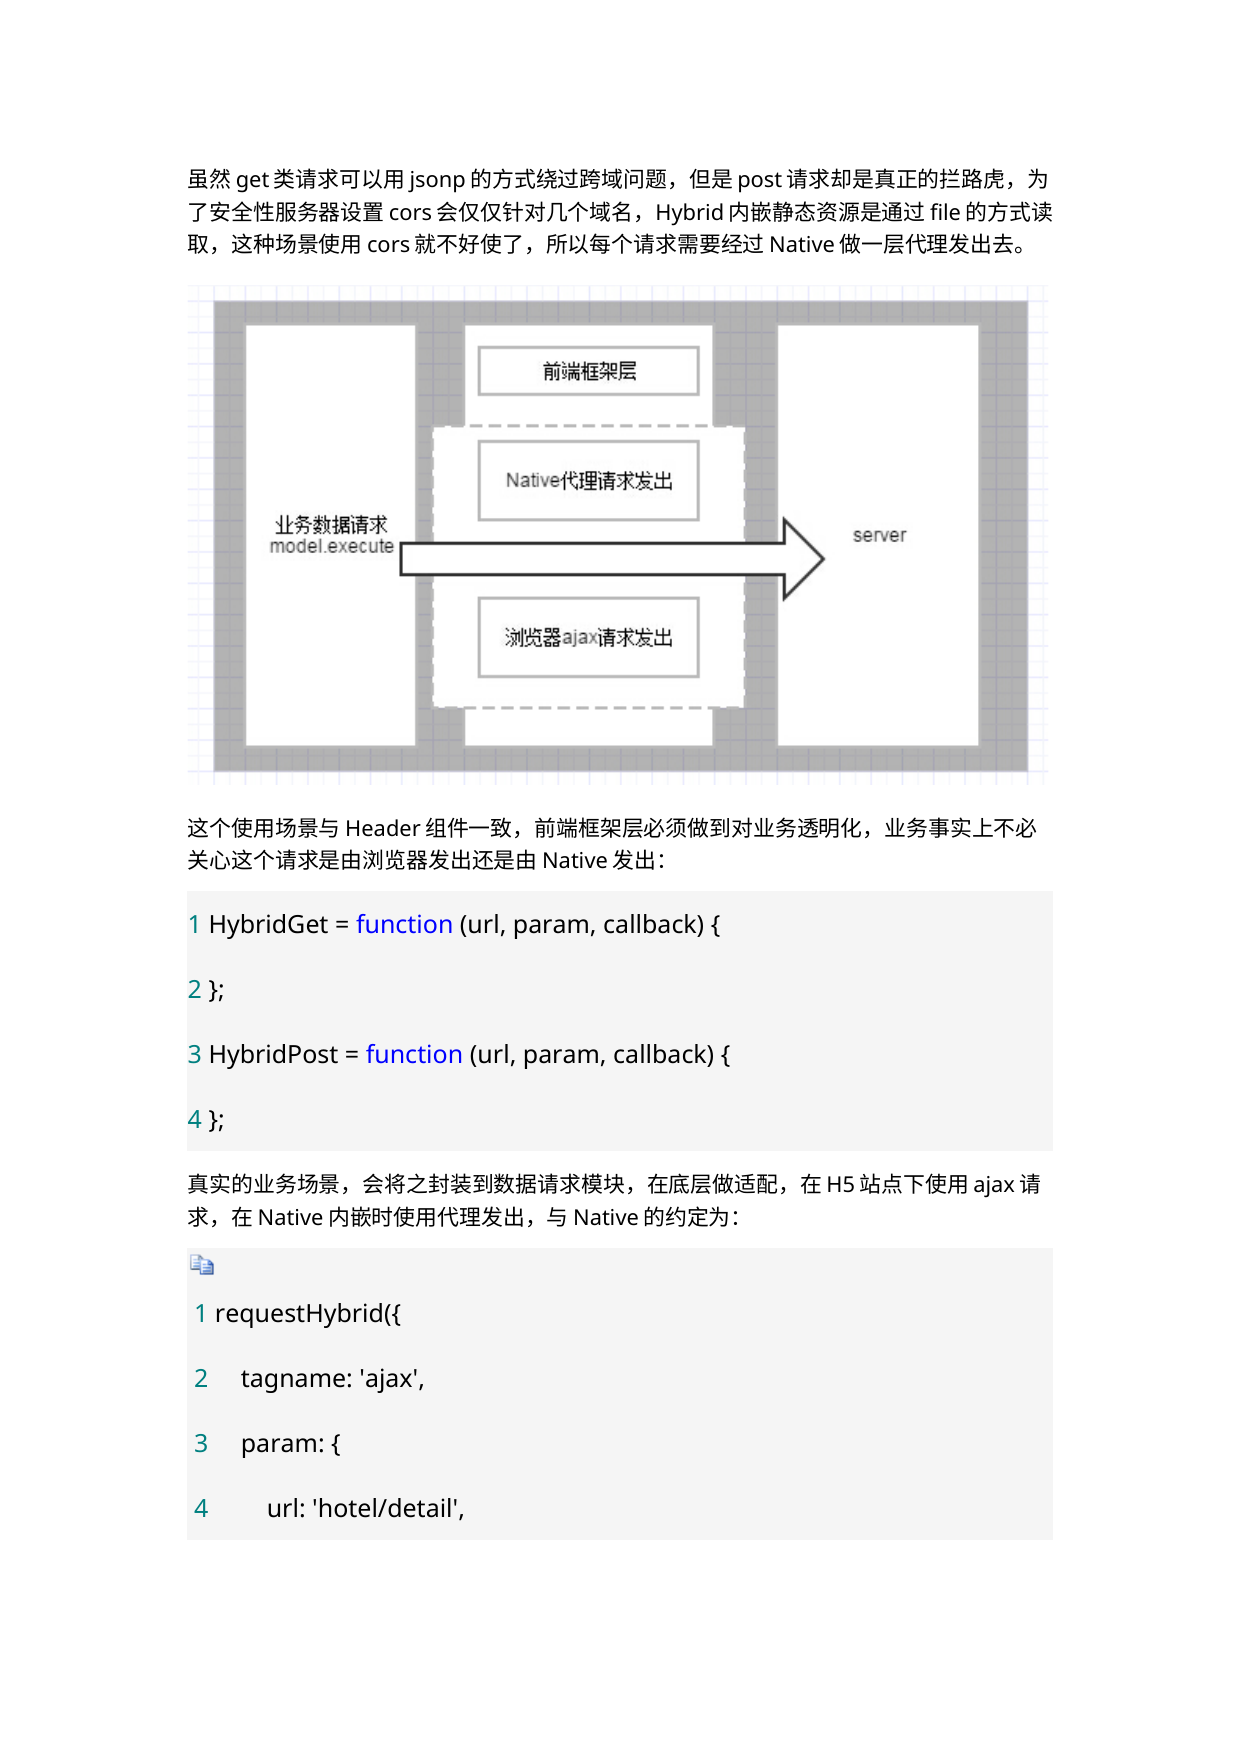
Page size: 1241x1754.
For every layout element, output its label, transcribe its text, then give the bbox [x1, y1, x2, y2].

text 4 url: 'hotel/detail', [187, 1475, 1053, 1540]
text 2 }; [187, 956, 1053, 1021]
text 3 param: { [187, 1410, 1053, 1475]
picture [187, 1248, 219, 1280]
text 1 HybridGet = function (url, param, callback) { [187, 891, 1053, 956]
text 这个使用场景与Header组件一致，前端框架层必须做到对业务透明化，业务事实上不必关心这个请求是由浏览器发出还是由Native发出： [187, 811, 1053, 876]
text 4 }; [187, 1086, 1053, 1151]
text 3 HybridPost = function (url, param, callback) { [187, 1021, 1053, 1086]
text 虽然get类请求可以用jsonp的方式绕过跨域问题，但是post请求却是真正的拦路虎，为了安全性服务器设置cors会仅仅针对几个域名，Hybrid内嵌静态资源是通过file的方式读取，这种场景使用cors就不好使了，所以每个请求需要经过Native做一层代理发出去。 [187, 162, 1053, 259]
picture [187, 285, 1049, 785]
text 2 tagname: 'ajax', [187, 1345, 1053, 1410]
text 真实的业务场景，会将之封装到数据请求模块，在底层做适配，在H5站点下使用ajax请求，在Native内嵌时使用代理发出，与Native的约定为： [187, 1167, 1053, 1232]
text 1 requestHybrid({ [187, 1280, 1053, 1345]
